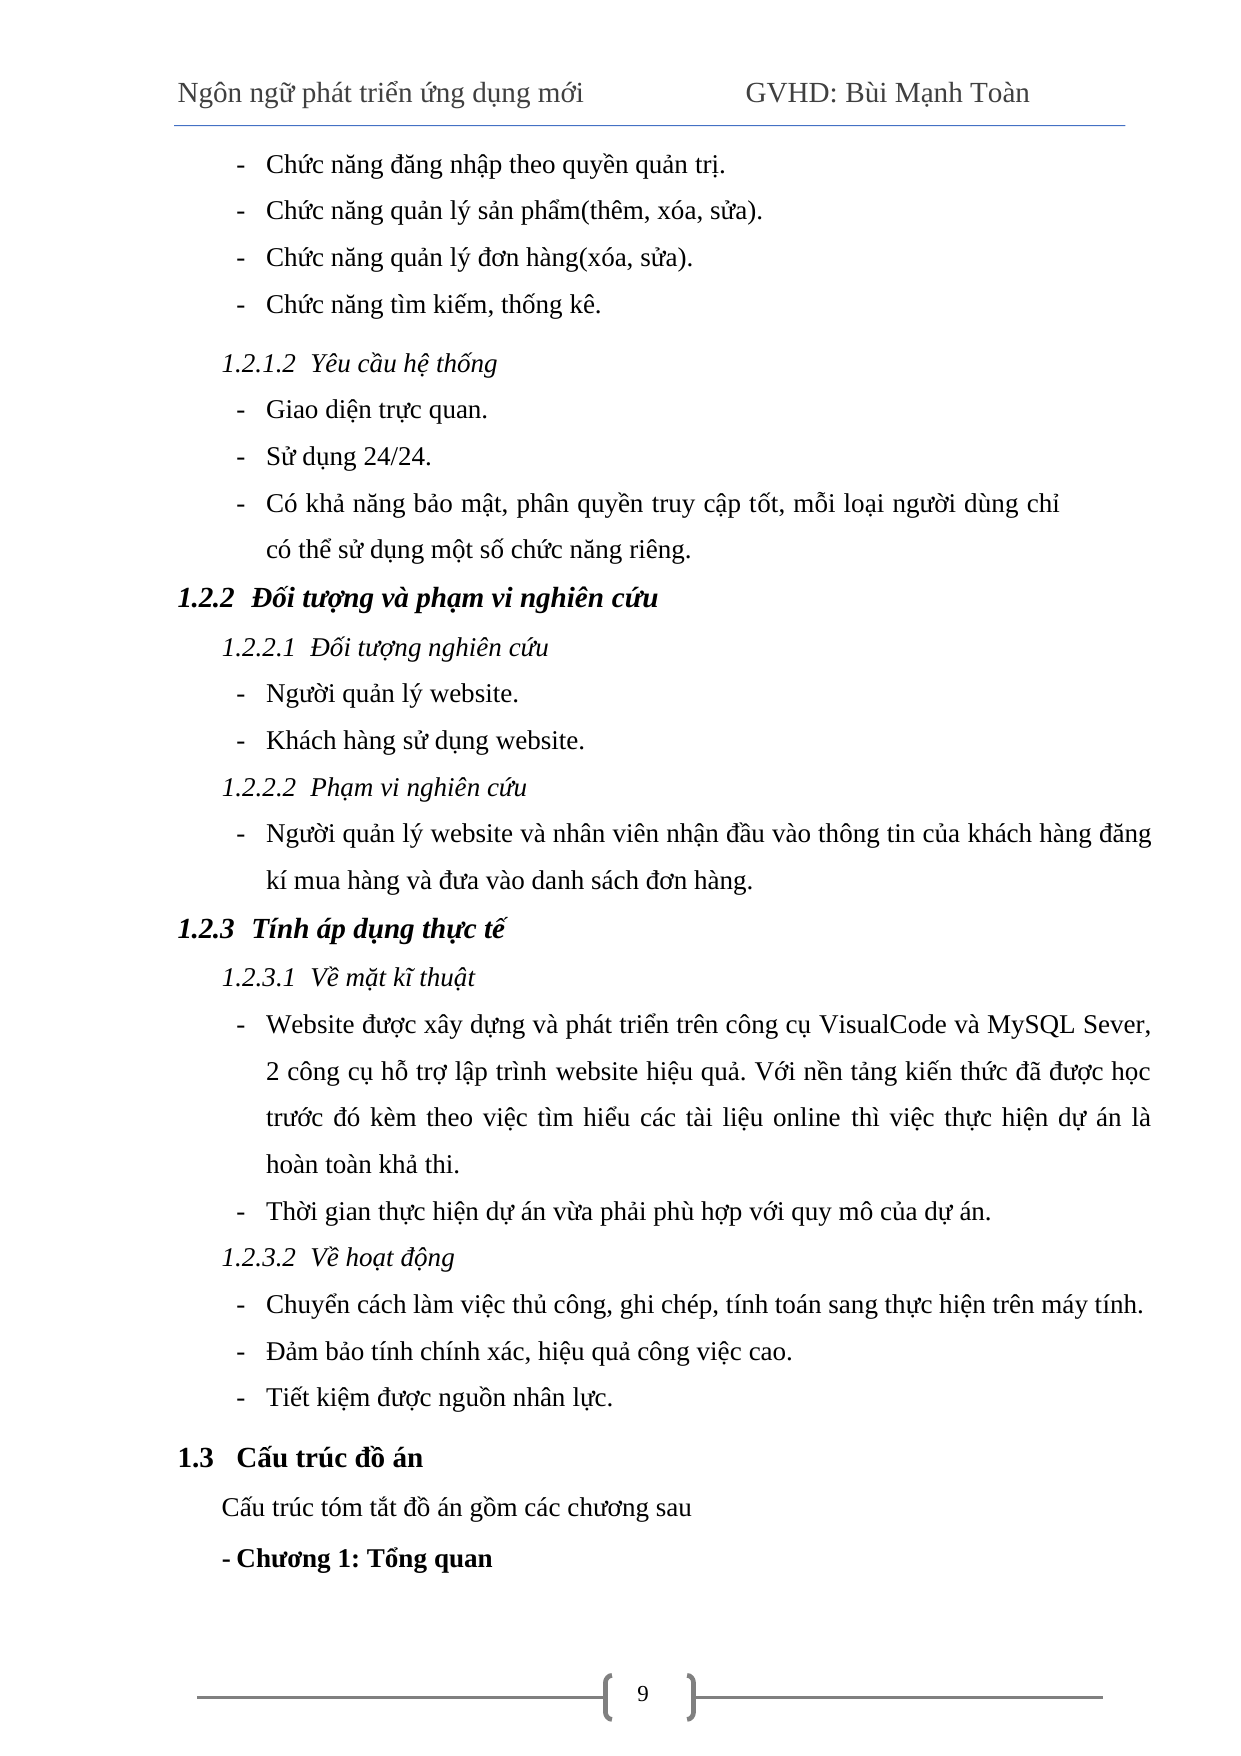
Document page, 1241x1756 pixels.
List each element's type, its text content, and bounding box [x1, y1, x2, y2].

subtitle Tính áp dụng thực tế [177, 911, 1152, 944]
list Phạm vi nghiên cứu [222, 771, 1152, 802]
list Website được xây dựng và phát triển trên công cụ VisualCode và MySQL Sever, 2 công cụ hỗ trợ lập trình website hiệu quả. Với nền tảng kiến thức đã được học trước đó kèm theo việc tìm hiểu các tài liệu online thì việc thực hiện dự án là hoàn toàn khả thi. [236, 1008, 1152, 1179]
list Người quản lý website và nhân viên nhận đầu vào thông tin của khách hàng đăng kí mua hàng và đưa vào danh sách đơn hàng. [236, 817, 1152, 895]
list Chức năng đăng nhập theo quyền quản trị. [236, 148, 1152, 179]
list Chương 1: Tổng quan [222, 1542, 1151, 1573]
list Đối tượng nghiên cứu [222, 631, 1152, 662]
list Chuyển cách làm việc thủ công, ghi chép, tính toán sang thực hiện trên máy tính. [236, 1288, 1152, 1319]
subtitle Cấu trúc đồ án [177, 1441, 1152, 1474]
list Về mặt kĩ thuật [222, 961, 1152, 992]
list Yêu cầu hệ thống [221, 347, 1152, 378]
list Người quản lý website. [236, 677, 1152, 708]
list Tiết kiệm được nguồn nhân lực. [236, 1381, 1152, 1412]
list Về hoạt động [221, 1241, 1152, 1272]
list Chức năng tìm kiếm, thống kê. [236, 288, 1152, 319]
list Sử dụng 24/24. [236, 440, 1152, 471]
list Giao diện trực quan. [236, 393, 1152, 425]
list Thời gian thực hiện dự án vừa phải phù hợp với quy mô của dự án. [236, 1195, 1152, 1226]
list Chức năng quản lý sản phẩm(thêm, xóa, sửa). [236, 194, 1152, 226]
list Chức năng quản lý đơn hàng(xóa, sửa). [236, 241, 1152, 272]
list Khách hàng sử dụng website. [236, 724, 1152, 755]
list Có khả năng bảo mật, phân quyền truy cập tốt, mỗi loại người dùng chỉ có thể sử dụng một số chức năng riêng. [236, 487, 1060, 565]
subtitle Đối tượng và phạm vi nghiên cứu [177, 580, 1152, 614]
list Đảm bảo tính chính xác, hiệu quả công việc cao. [236, 1335, 1152, 1366]
text Cấu trúc tóm tắt đồ án gồm các chương sau [177, 1491, 1152, 1522]
